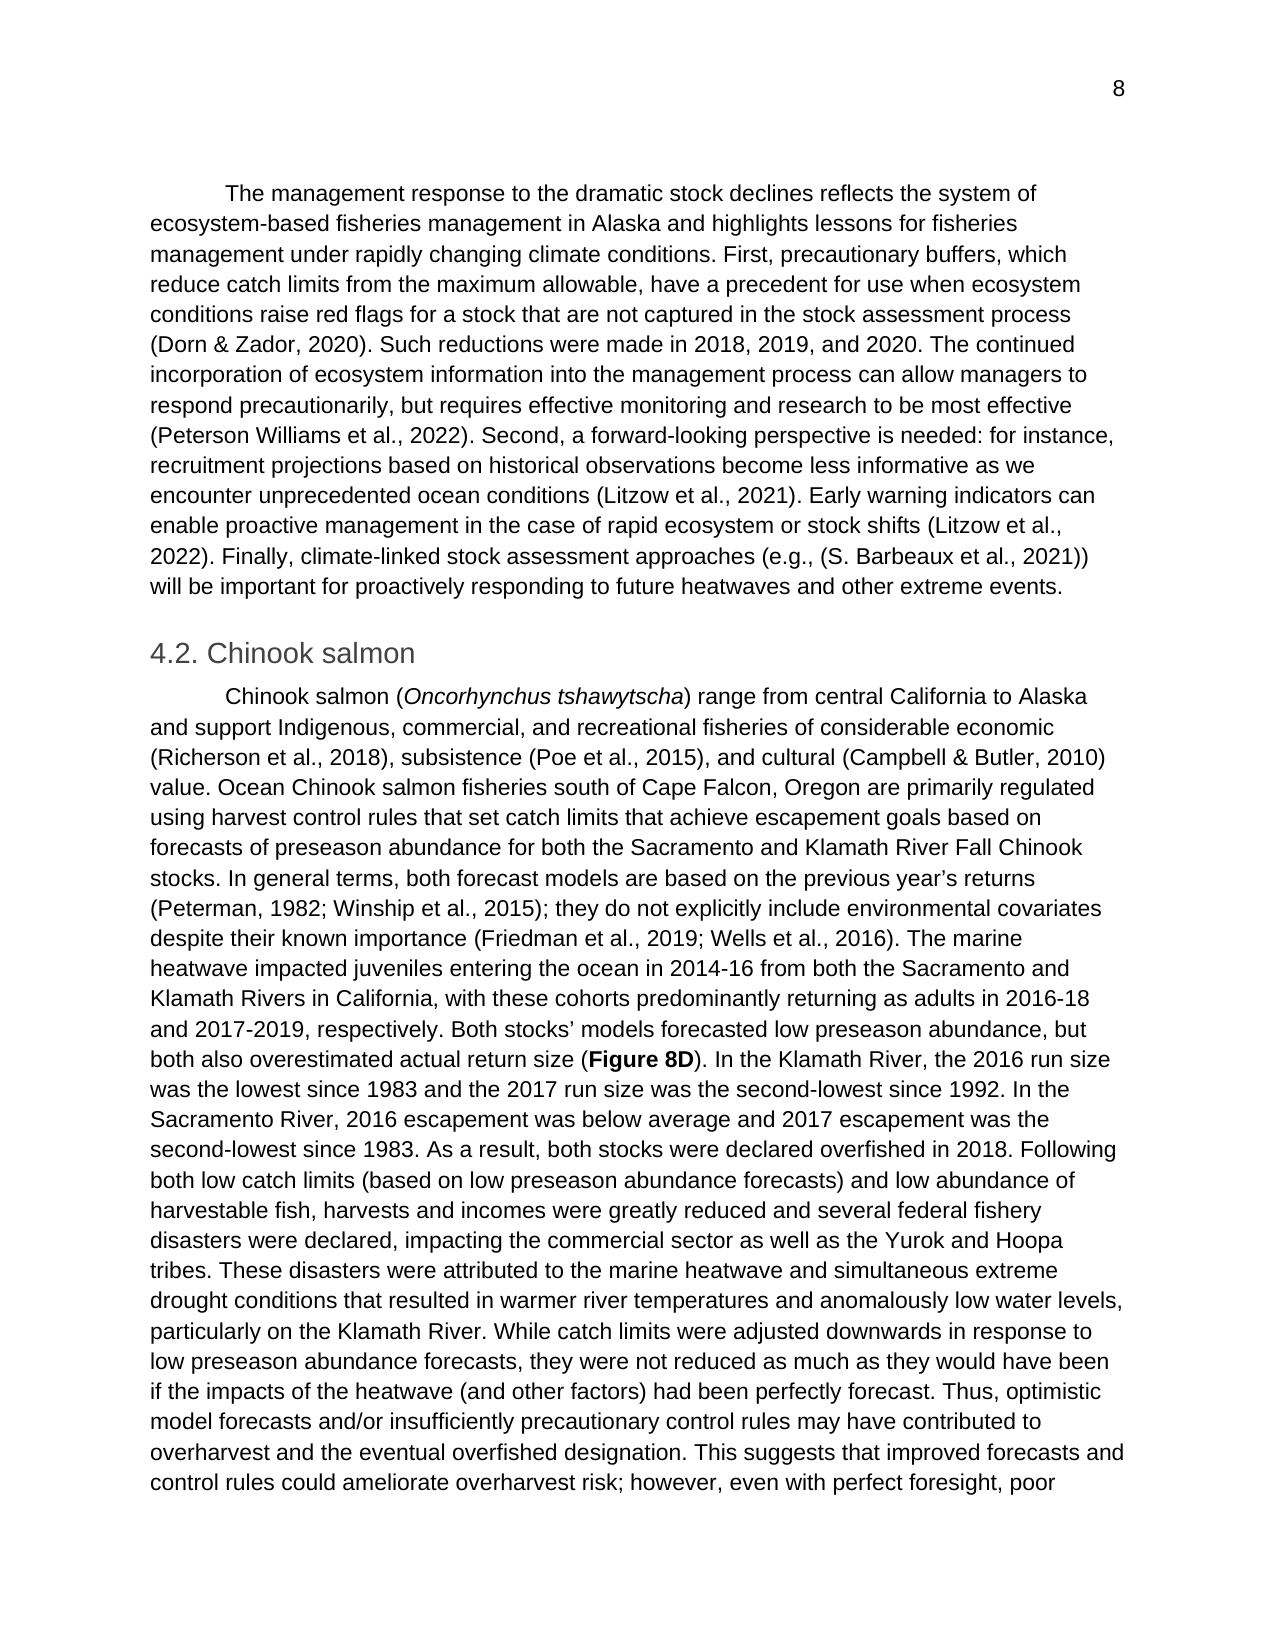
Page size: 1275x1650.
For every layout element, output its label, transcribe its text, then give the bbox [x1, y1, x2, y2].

text The management response to the dramatic stock declines reflects the system of ecosystem-based fisheries management in Alaska and highlights lessons for fisheries management under rapidly changing climate conditions. First, precautionary buffers, which reduce catch limits from the maximum allowable, have a precedent for use when ecosystem conditions raise red flags for a stock that are not captured in the stock assessment process (Dorn & Zador, 2020). Such reductions were made in 2018, 2019, and 2020. The continued incorporation of ecosystem information into the management process can allow managers to respond precautionarily, but requires effective monitoring and research to be most effective (Peterson Williams et al., 2022). Second, a forward-looking perspective is needed: for instance, recruitment projections based on historical observations become less informative as we encounter unprecedented ocean conditions (Litzow et al., 2021). Early warning indicators can enable proactive management in the case of rapid ecosystem or stock shifts (Litzow et al., 2022). Finally, climate-linked stock assessment approaches (e.g., (S. Barbeaux et al., 2021)) will be important for proactively responding to future heatwaves and other extreme events. [150, 180, 1125, 599]
subtitle 4.2. Chinook salmon [150, 636, 1125, 670]
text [150, 683, 1125, 1495]
